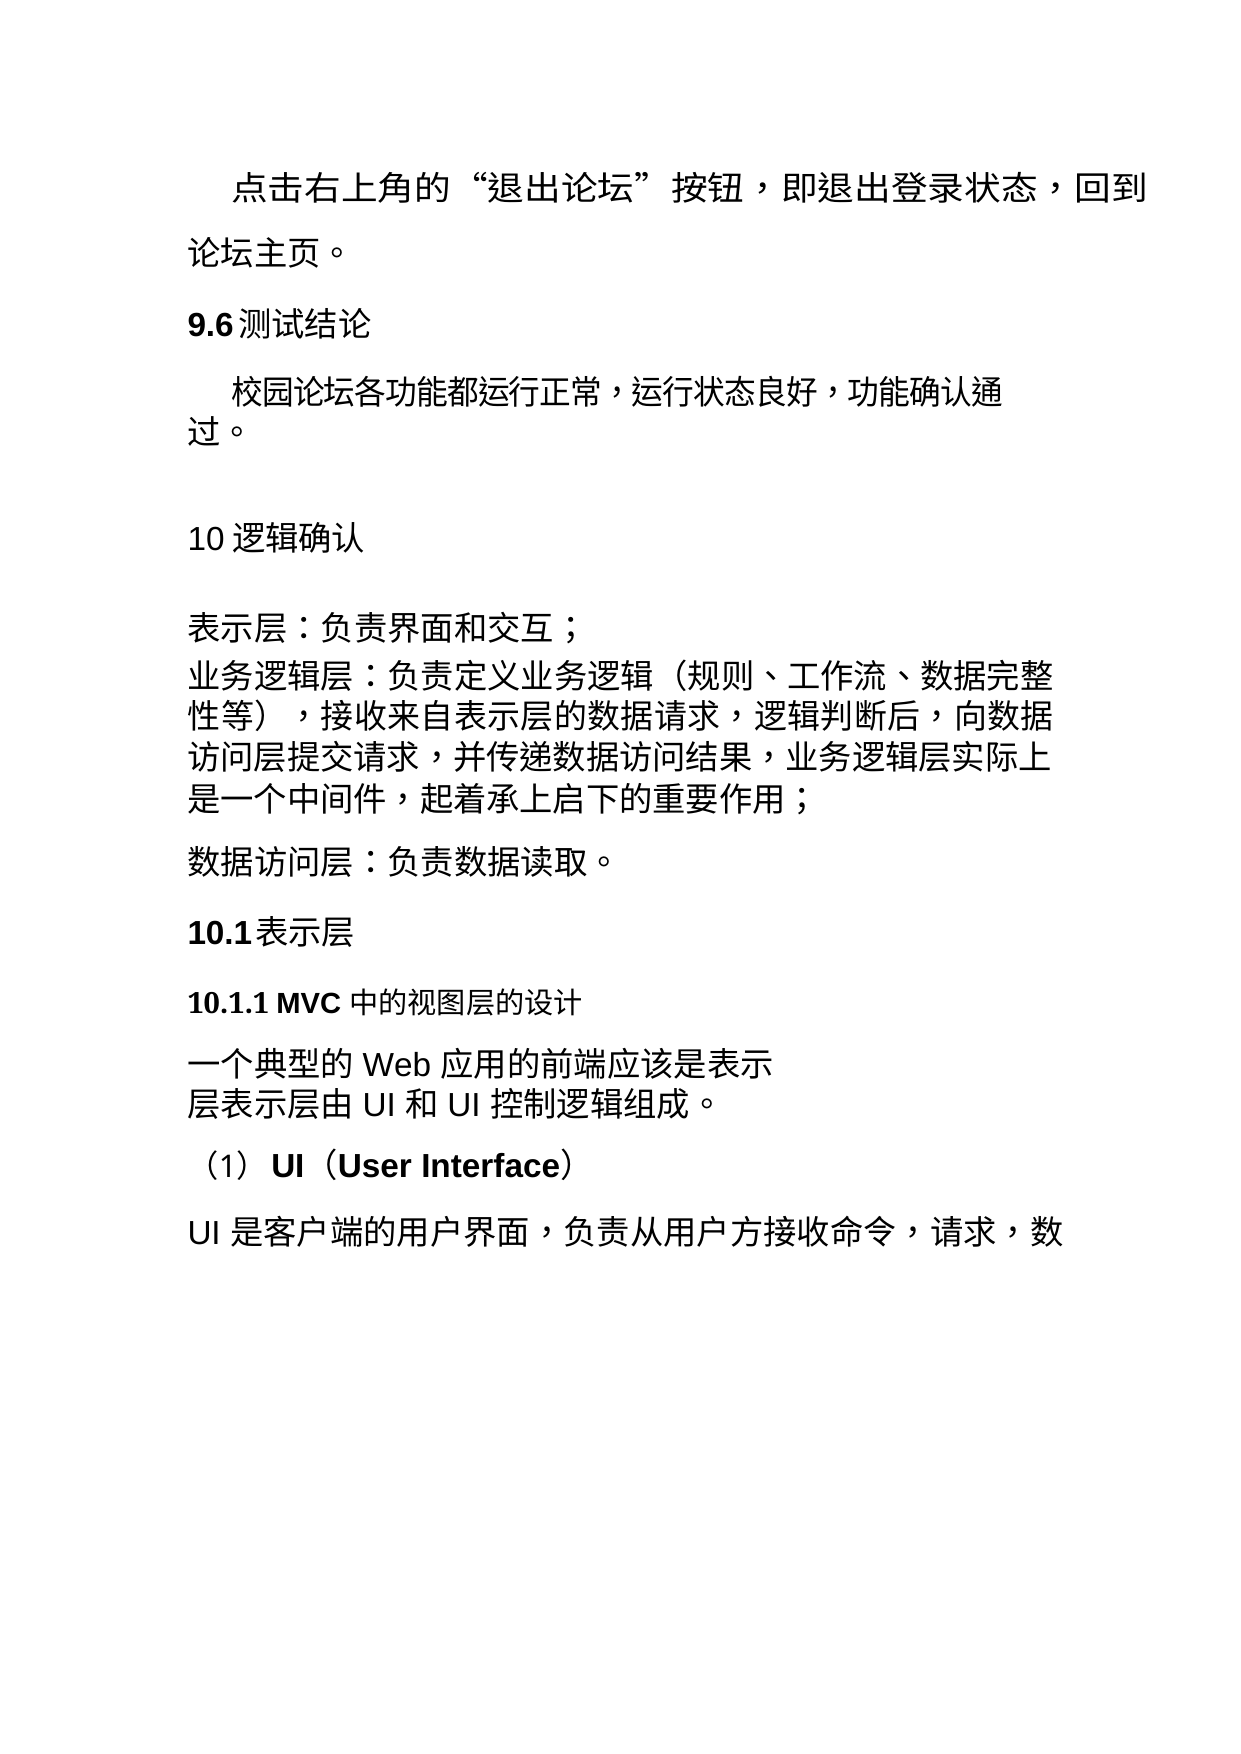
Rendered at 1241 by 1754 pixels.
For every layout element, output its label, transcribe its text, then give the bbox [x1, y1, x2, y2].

list 逻辑确认 [187, 514, 1190, 560]
text 表示层：负责界面和交互； [187, 587, 1190, 654]
text 论坛主页。 [187, 211, 1190, 279]
subtitle UI（User Interface） [187, 1126, 1190, 1190]
text 一个典型的 Web 应用的前端应该是表示层表示层由 UI 和 UI 控制逻辑组成。 [187, 1043, 807, 1126]
text 校园论坛各功能都运行正常，运行状态良好，功能确认通 过。 [187, 371, 1053, 454]
list 表示层 [187, 909, 1190, 954]
list MVC 中的视图层的设计 [187, 982, 1190, 1022]
text UI 是客户端的用户界面，负责从用户方接收命令，请求，数 [187, 1190, 1190, 1258]
text 点击右上角的“退出论坛”按钮，即退出登录状态，回到 [231, 156, 1190, 211]
text 业务逻辑层：负责定义业务逻辑（规则、工作流、数据完整性等），接收来自表示层的数据请求，逻辑判断后，向数据访问层提交请求，并传递数据访问结果，业务逻辑层实际上是一个中间件，起着承上启下的重要作用； [187, 655, 1053, 821]
text 数据访问层：负责数据读取。 [187, 821, 1190, 887]
list 测试结论 [187, 300, 1190, 346]
